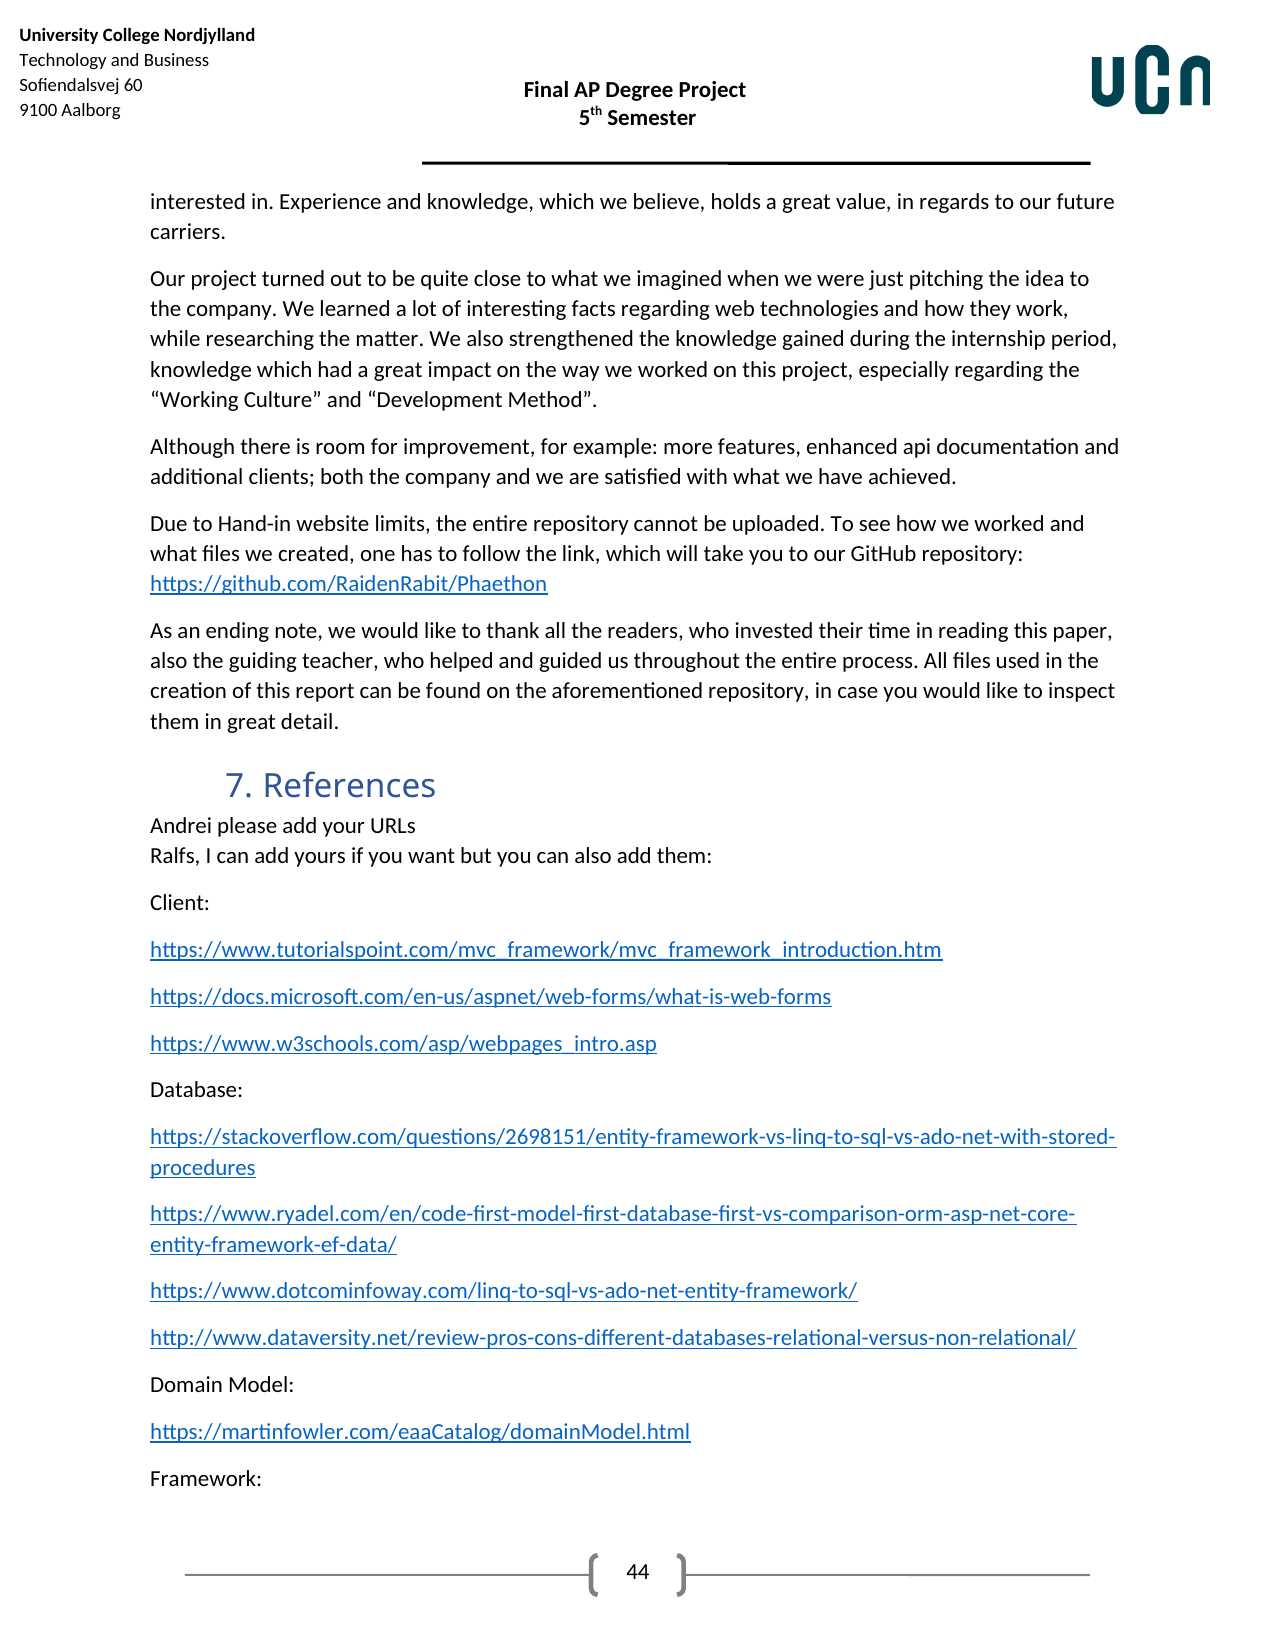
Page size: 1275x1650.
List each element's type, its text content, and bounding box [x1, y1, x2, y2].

text https://www.tutorialspoint.com/mvc_framework/mvc_framework_introduction.htm [150, 935, 1125, 963]
text https://stackoverflow.com/questions/2698151/entity-framework-vs-linq-to-sql-vs-ado-net-with-stored-procedures [150, 1122, 1125, 1181]
text Although there is room for improvement, for example: more features, enhanced api documentation and additional clients; both the company and we are satisfied with what we have achieved. [150, 432, 1125, 490]
text https://www.ryadel.com/en/code-first-model-first-database-first-vs-comparison-orm-asp-net-core-entity-framework-ef-data/ [150, 1199, 1125, 1258]
subtitle References [225, 762, 1125, 807]
text https://www.dotcominfoway.com/linq-to-sql-vs-ado-net-entity-framework/ [150, 1277, 1125, 1305]
text Domain Model: [150, 1370, 1125, 1398]
text Framework: [150, 1464, 1125, 1492]
text Database: [150, 1076, 1125, 1104]
text Our project turned out to be quite close to what we imagined when we were just pitching the idea to the company. We learned a lot of interesting facts regarding web technologies and how they work, while researching the matter. We also strengthened the knowledge gained during the internship period, knowledge which had a great impact on the way we worked on this project, especially regarding the “Working Culture” and “Development Method”. [150, 264, 1125, 413]
text Client: [150, 888, 1125, 916]
picture [1091, 45, 1210, 114]
text http://www.dataversity.net/review-pros-cons-different-databases-relational-versus-non-relational/ [150, 1323, 1125, 1352]
text Andrei please add your URLs Ralfs, I can add yours if you want but you can also add them: [150, 811, 1125, 869]
text https://martinfowler.com/eaaCatalog/domainModel.html [150, 1417, 1125, 1445]
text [150, 187, 1125, 245]
text https://www.w3schools.com/asp/webpages_intro.asp [150, 1029, 1125, 1057]
text https://docs.microsoft.com/en-us/aspnet/web-forms/what-is-web-forms [150, 982, 1125, 1010]
text Due to Hand-in website limits, the entire repository cannot be uploaded. To see how we worked and what files we created, one has to follow the link, which will take you to our GitHub repository: https://github.com/RaidenRabit/Phaethon [150, 509, 1125, 597]
text As an ending note, we would like to thank all the readers, who invested their time in reading this paper, also the guiding teacher, who helped and guided us throughout the entire process. All files used in the creation of this report can be found on the aforementioned repository, in case you would like to inspect them in great detail. [150, 616, 1125, 735]
